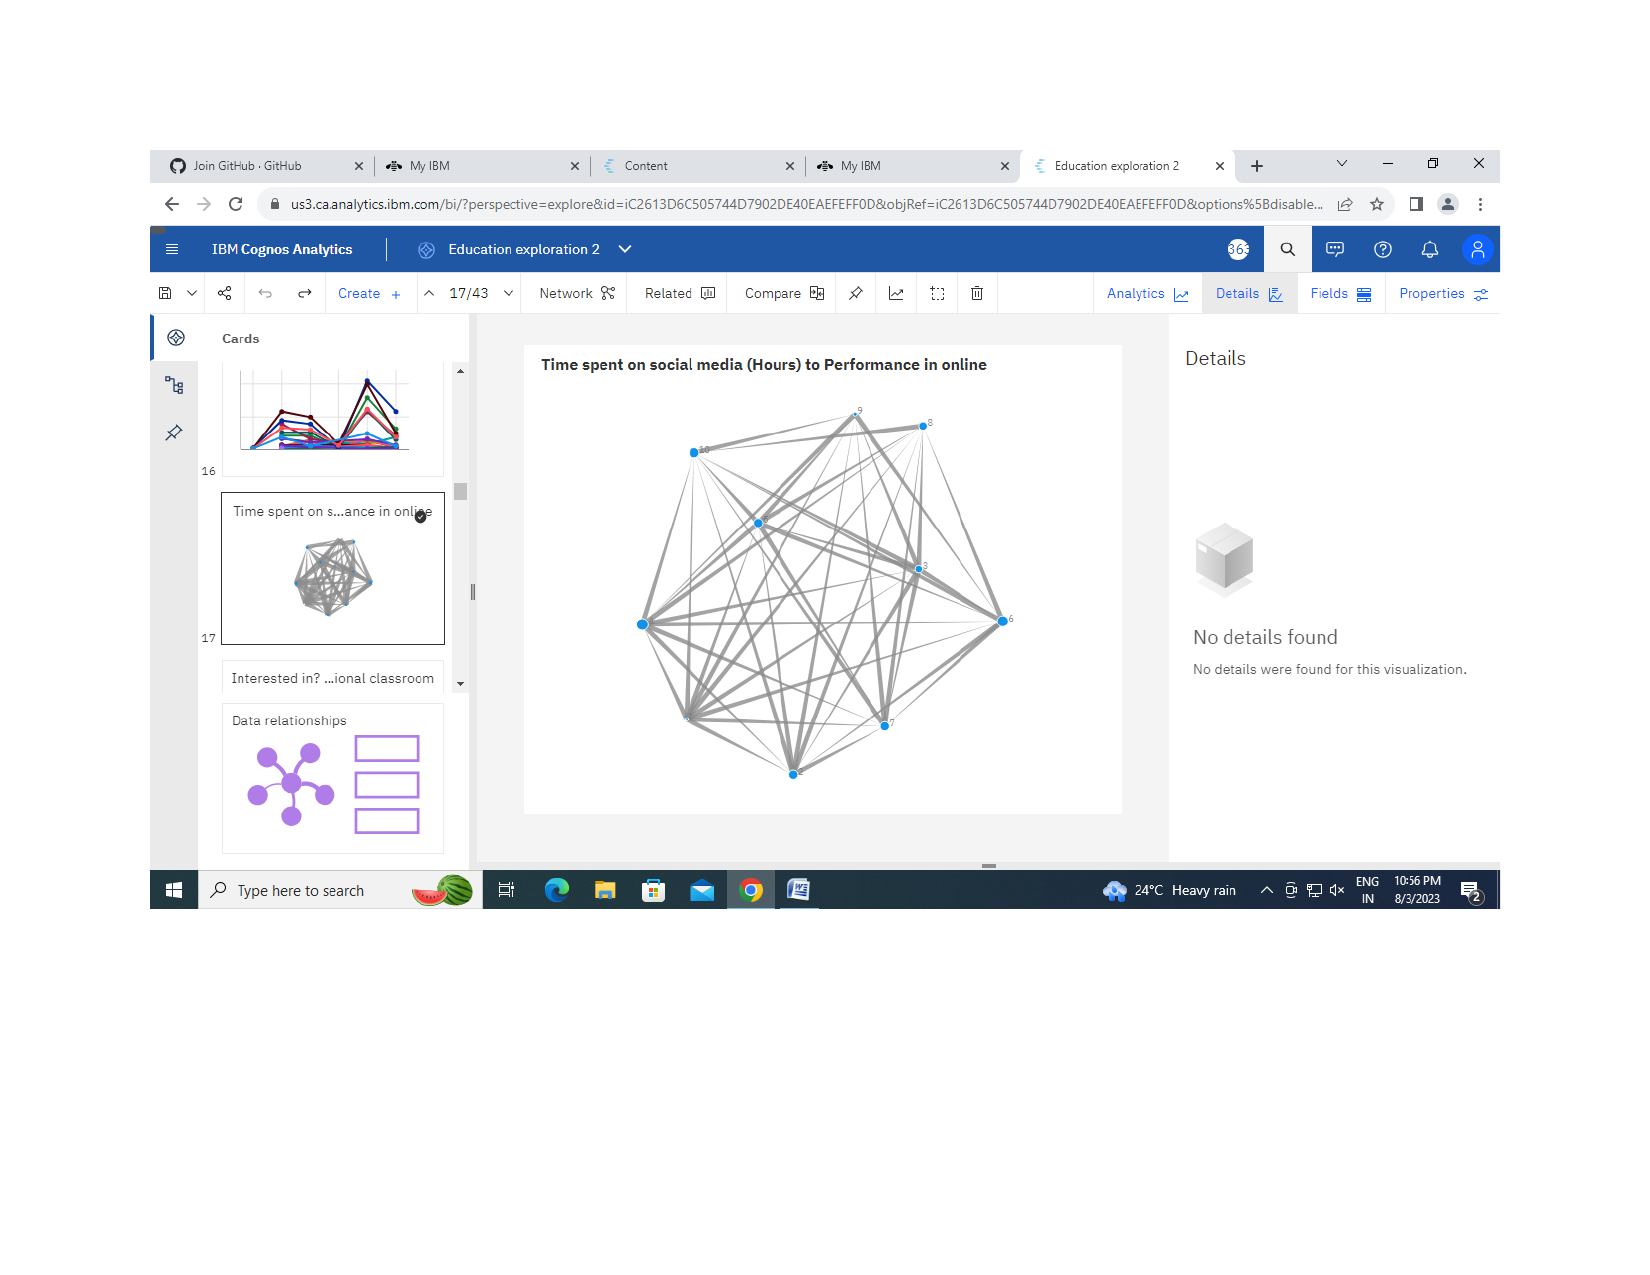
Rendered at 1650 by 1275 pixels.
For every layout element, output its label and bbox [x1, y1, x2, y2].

picture [150, 150, 1500, 909]
